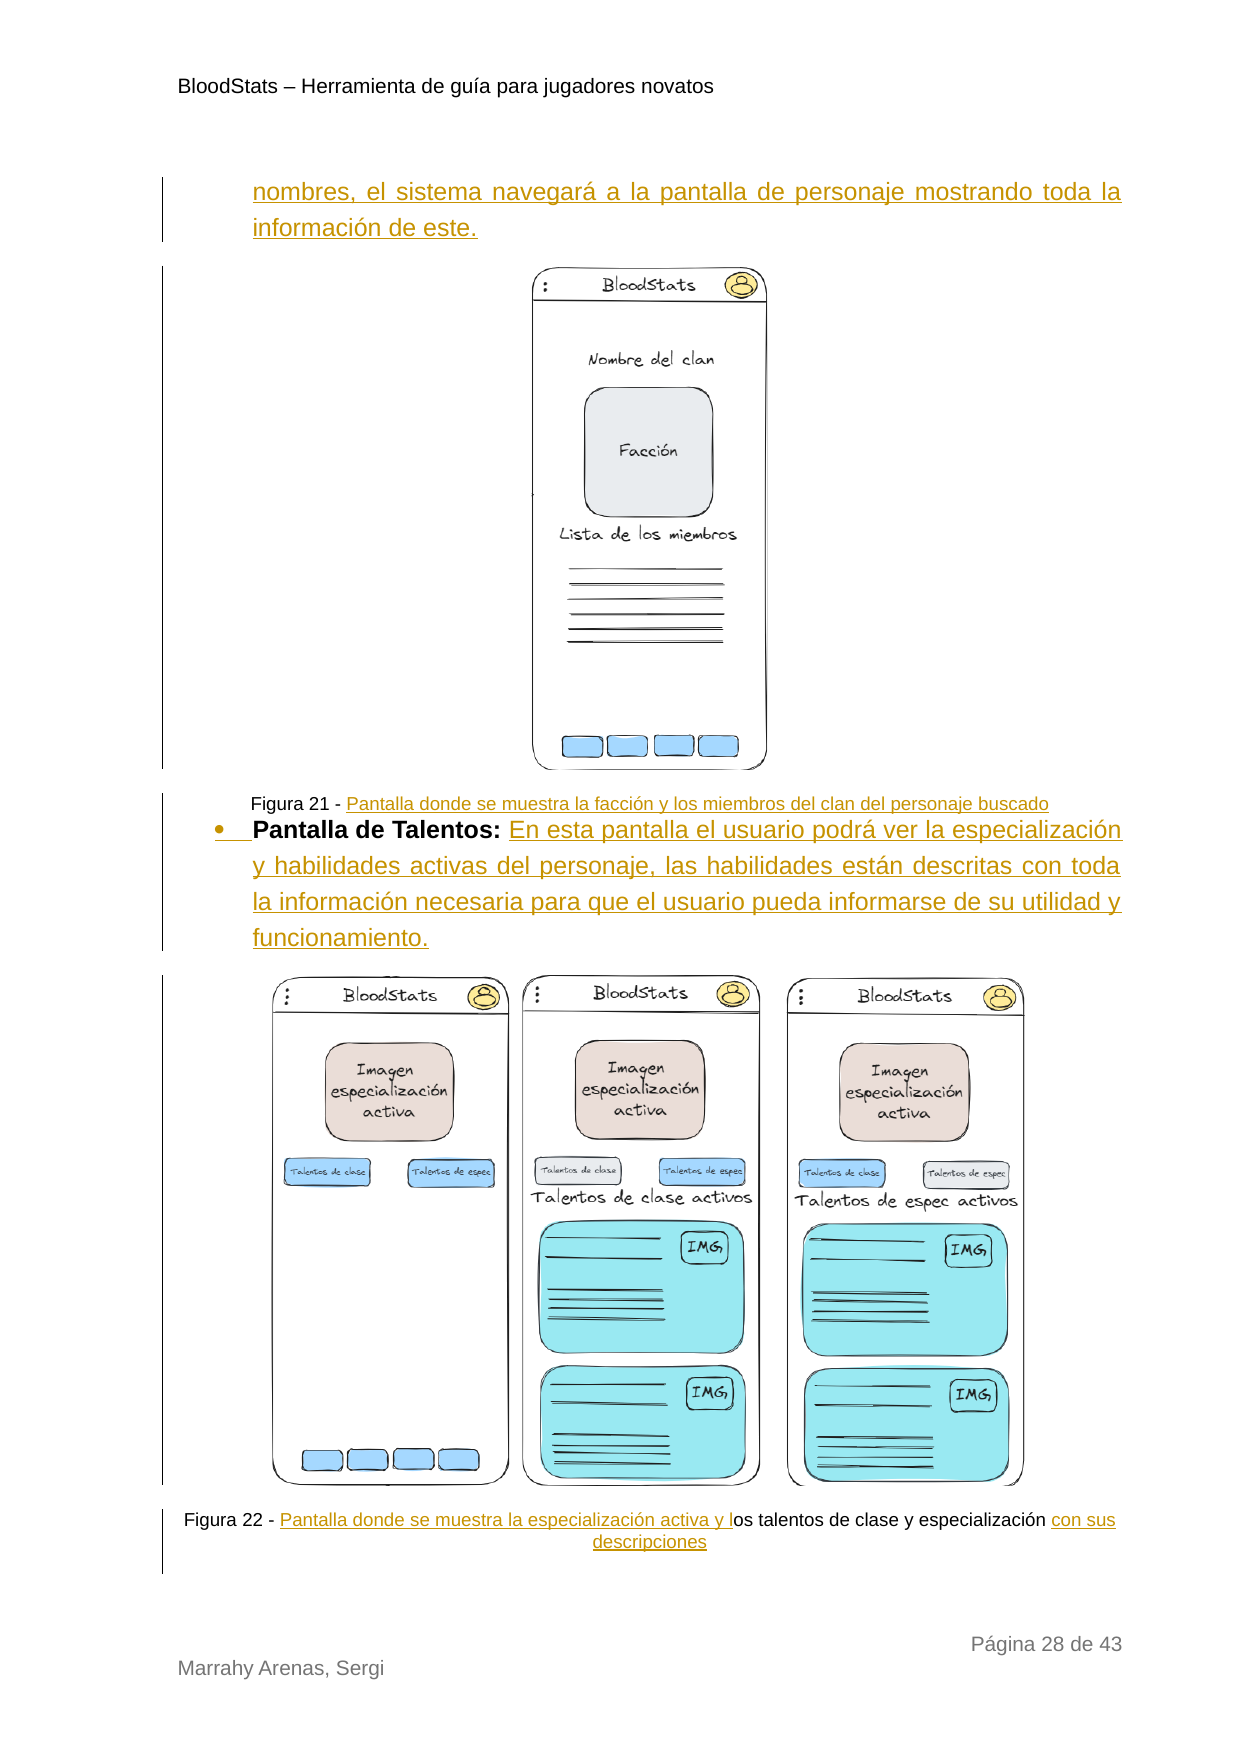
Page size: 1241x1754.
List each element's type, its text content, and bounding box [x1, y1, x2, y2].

picture [269, 976, 513, 1486]
picture [531, 265, 768, 770]
text Figura 21 - [177, 793, 1122, 815]
list Pantalla de Talentos: [215, 815, 1122, 951]
picture [519, 975, 1030, 1486]
text Figura 22 - os talentos de clase y especialización [177, 1509, 1122, 1552]
